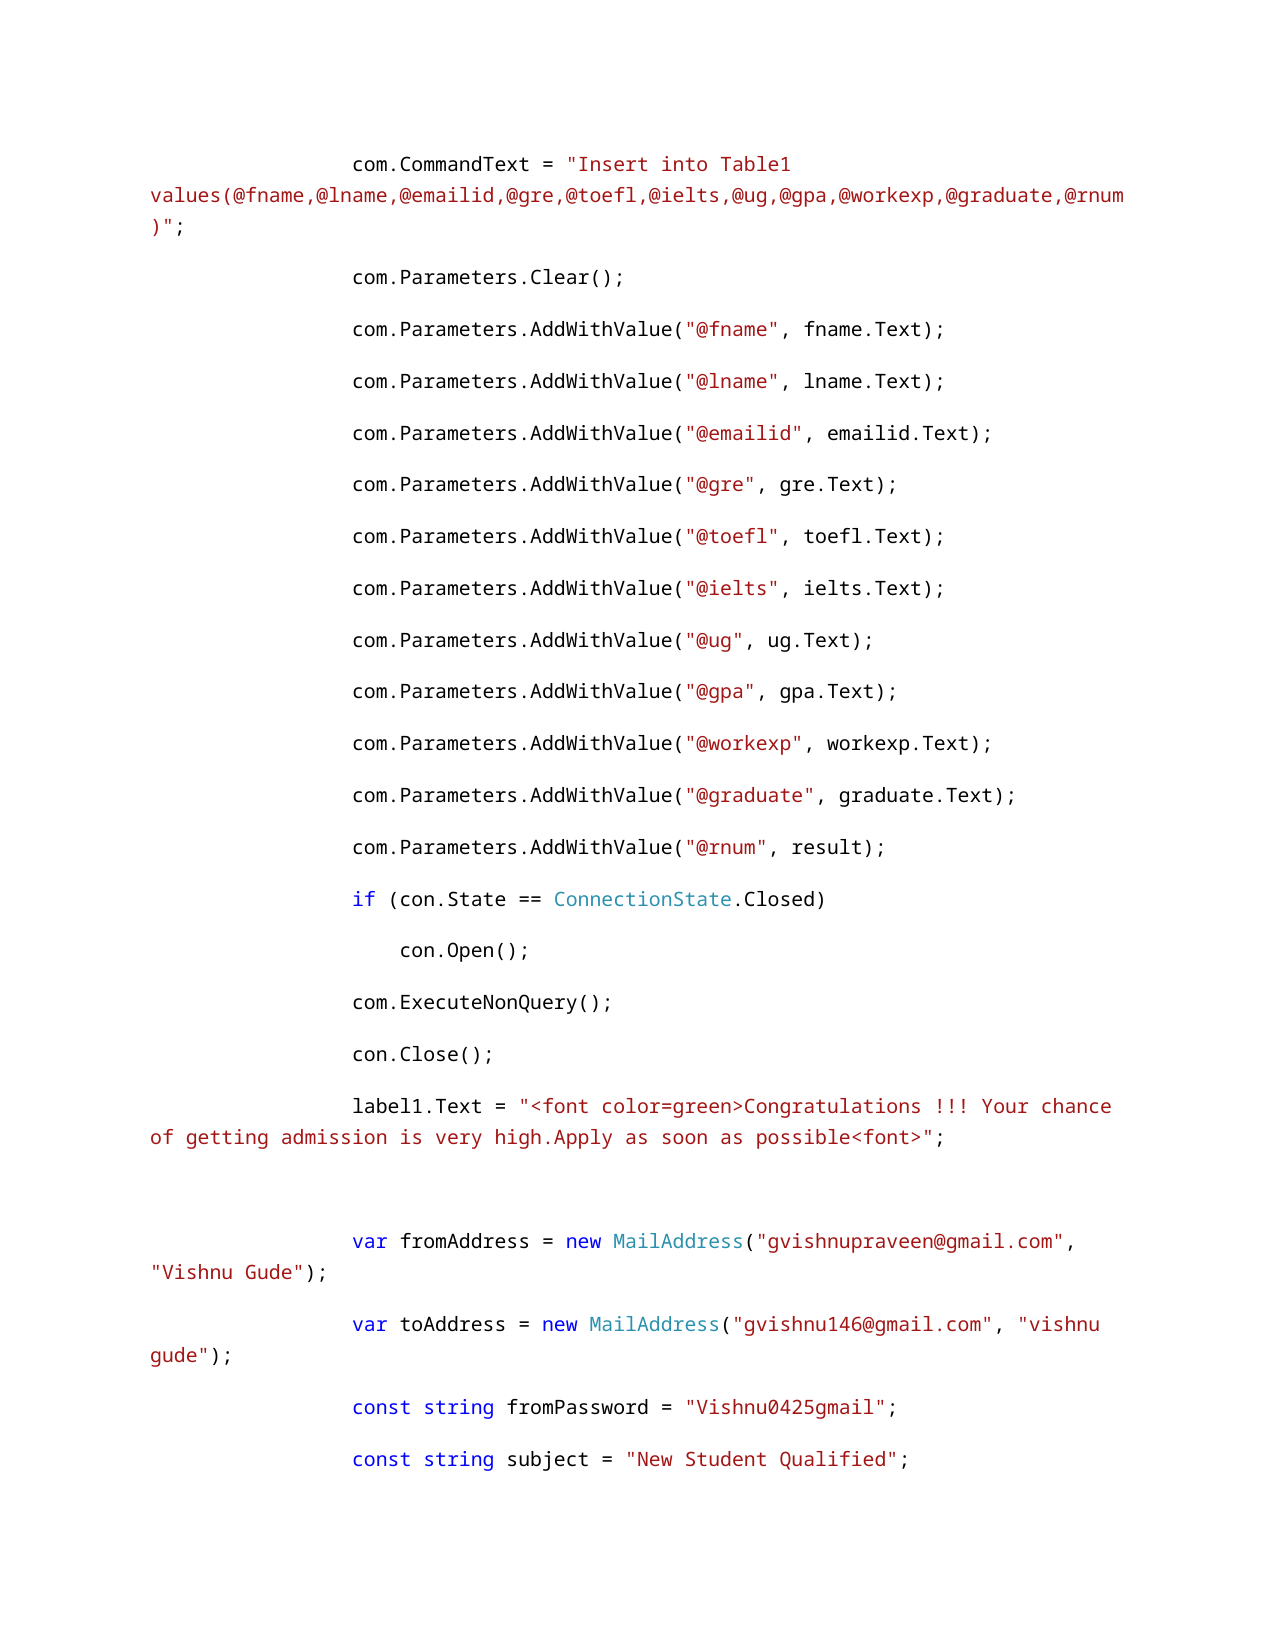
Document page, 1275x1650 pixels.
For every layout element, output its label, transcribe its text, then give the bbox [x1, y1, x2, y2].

text con.Close(); [150, 1040, 1125, 1067]
text con.Open(); [150, 937, 1125, 964]
text var toAddress = new MailAddress("gvishnu146@gmail.com", "vishnu gude"); [150, 1310, 1125, 1368]
text com.Parameters.AddWithValue("@gre", gre.Text); [150, 471, 1125, 498]
text com.Parameters.AddWithValue("@lname", lname.Text); [150, 367, 1125, 394]
text const string subject = "New Student Qualified"; [150, 1445, 1125, 1472]
text com.ExecuteNonQuery(); [150, 988, 1125, 1015]
text com.Parameters.AddWithValue("@workexp", workexp.Text); [150, 729, 1125, 757]
text com.Parameters.AddWithValue("@fname", fname.Text); [150, 315, 1125, 342]
text label1.Text = "<font color=green>Congratulations !!! Your chance of getting admission is very high.Apply as soon as possible<font>"; [150, 1092, 1125, 1150]
text com.Parameters.AddWithValue("@toefl", toefl.Text); [150, 522, 1125, 549]
text const string fromPassword = "Vishnu0425gmail"; [150, 1393, 1125, 1420]
text com.Parameters.AddWithValue("@ug", ug.Text); [150, 626, 1125, 653]
text com.Parameters.AddWithValue("@ielts", ielts.Text); [150, 574, 1125, 601]
text if (con.State == ConnectionState.Closed) [150, 885, 1125, 912]
text com.Parameters.AddWithValue("@graduate", graduate.Text); [150, 781, 1125, 808]
text com.Parameters.Clear(); [150, 264, 1125, 291]
text com.Parameters.AddWithValue("@rnum", result); [150, 833, 1125, 860]
text var fromAddress = new MailAddress("gvishnupraveen@gmail.com", "Vishnu Gude"); [150, 1228, 1125, 1286]
text com.Parameters.AddWithValue("@gpa", gpa.Text); [150, 678, 1125, 705]
text com.Parameters.AddWithValue("@emailid", emailid.Text); [150, 419, 1125, 446]
text com.CommandText = "Insert into Table1 values(@fname,@lname,@emailid,@gre,@toefl,@ielts,@ug,@gpa,@workexp,@graduate,@rnum)"; [150, 150, 1125, 239]
